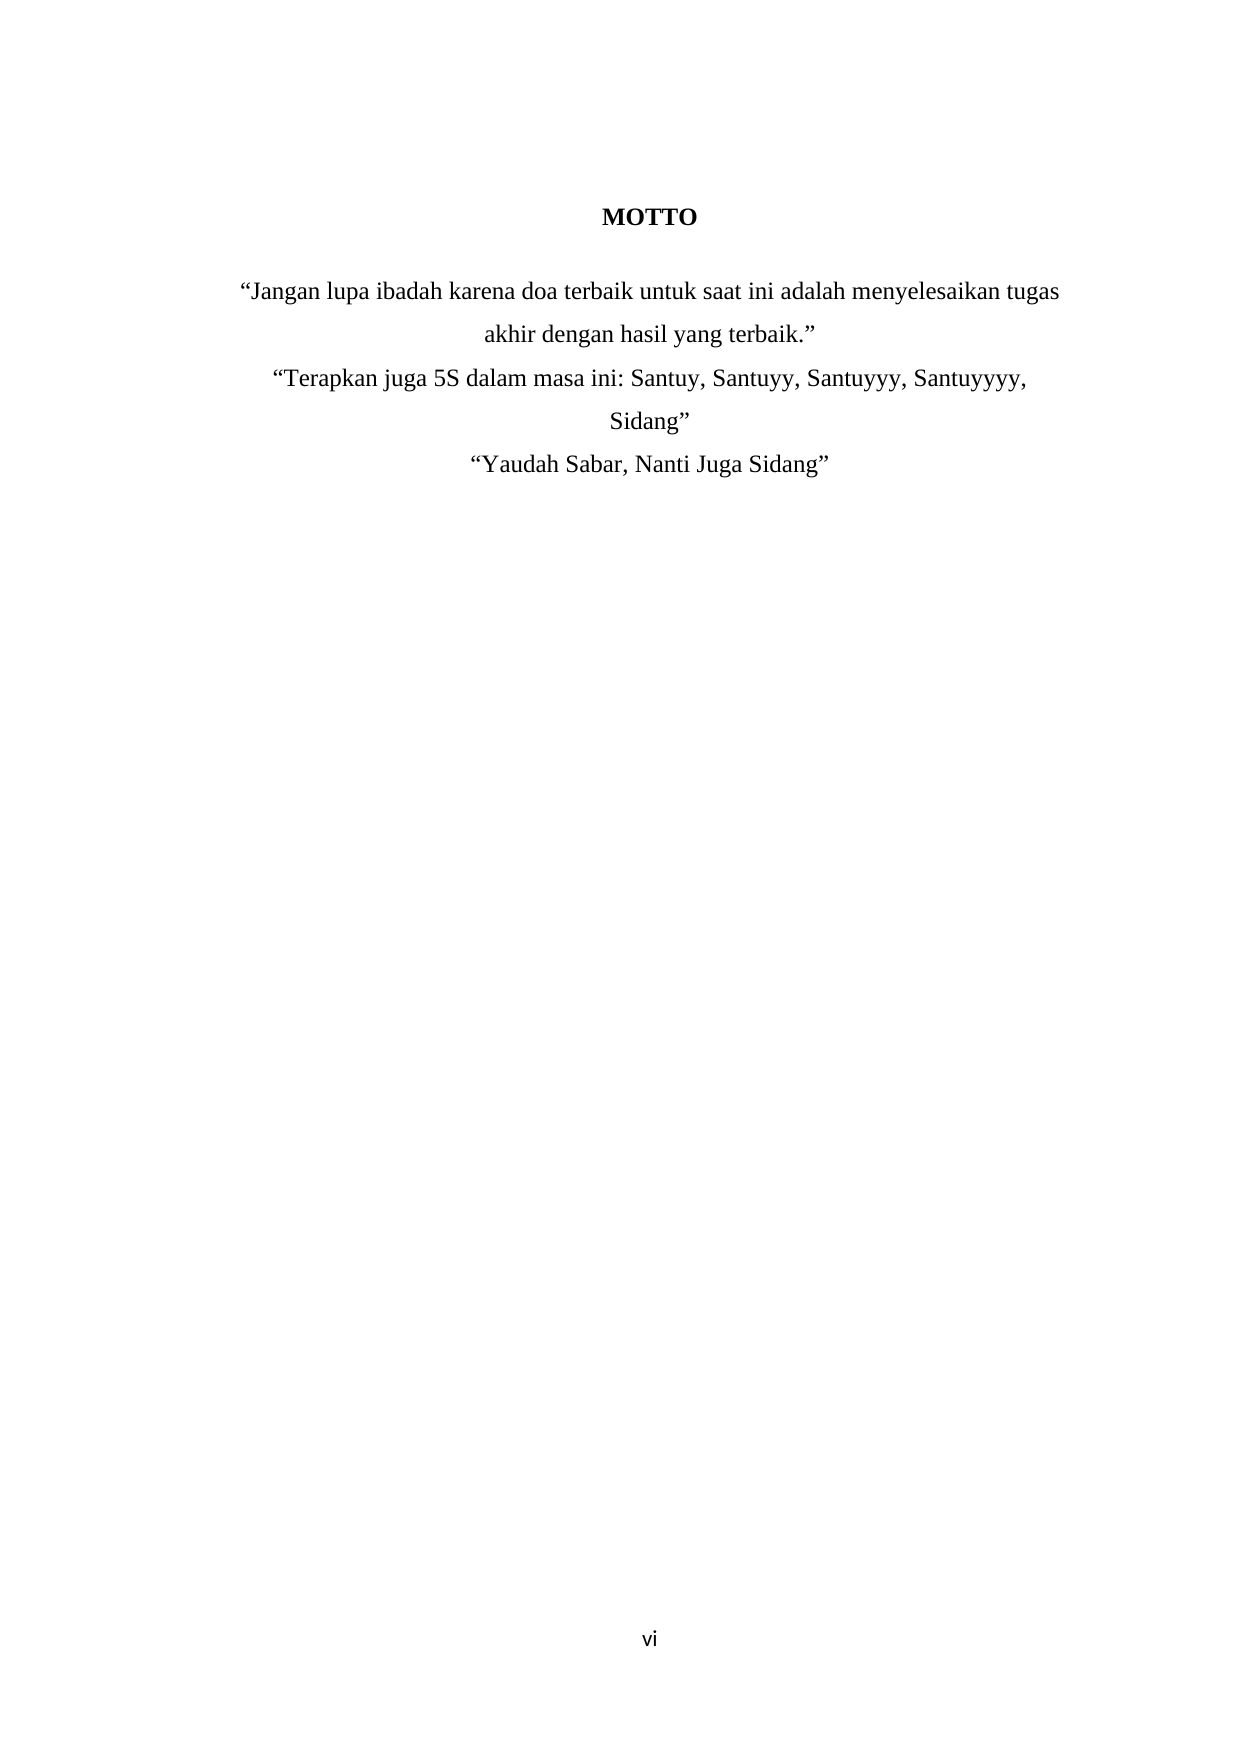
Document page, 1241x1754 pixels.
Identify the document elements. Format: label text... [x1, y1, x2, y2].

text “Terapkan juga 5S dalam masa ini: Santuy, Santuyy, Santuyyy, Santuyyyy, Sidang” [236, 363, 1063, 434]
text “Yaudah Sabar, Nanti Juga Sidang” [236, 449, 1063, 478]
text “Jangan lupa ibadah karena doa terbaik untuk saat ini adalah menyelesaikan tugas akhir dengan hasil yang terbaik.” [236, 276, 1063, 348]
subtitle MOTTO [236, 202, 1063, 231]
